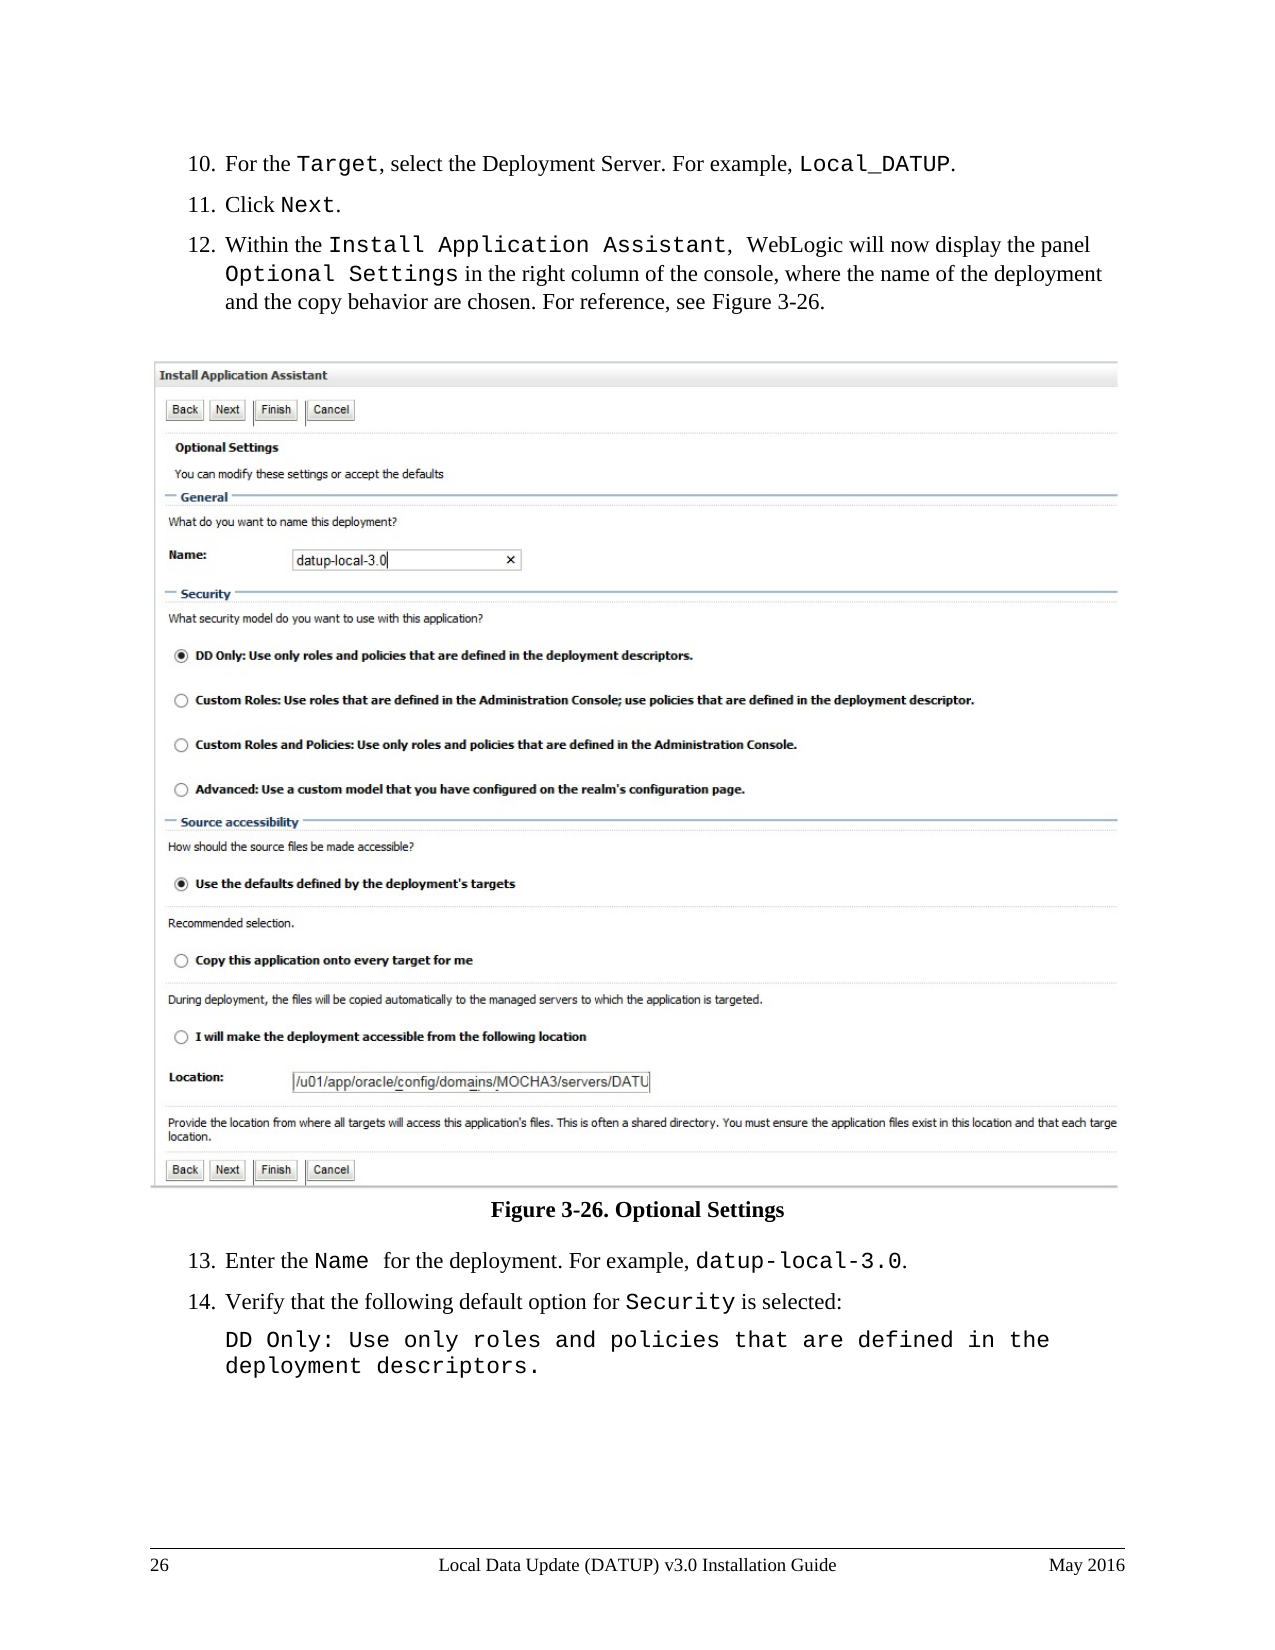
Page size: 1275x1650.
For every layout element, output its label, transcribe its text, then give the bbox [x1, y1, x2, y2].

text Figure 3-26. Optional Settings [150, 1196, 1125, 1222]
list For the Target, select the Deployment Server. For example, Local_DATUP. [187, 150, 1125, 178]
picture [150, 353, 1125, 1196]
list Verify that the following default option for Security is selected: [187, 1288, 1125, 1316]
list Click Next. [187, 191, 1125, 219]
list Enter the Name for the deployment. For example, datup-local-3.0. [187, 1247, 1125, 1275]
list DD Only: Use only roles and policies that are defined in the deployment descriptors. [225, 1328, 1125, 1380]
list Within the Install Application Assistant, WebLogic will now display the panel Optional Settings in the right column of the console, where the name of the deployment and the copy behavior are chosen. For reference, see Figure 3-26. [187, 231, 1125, 314]
